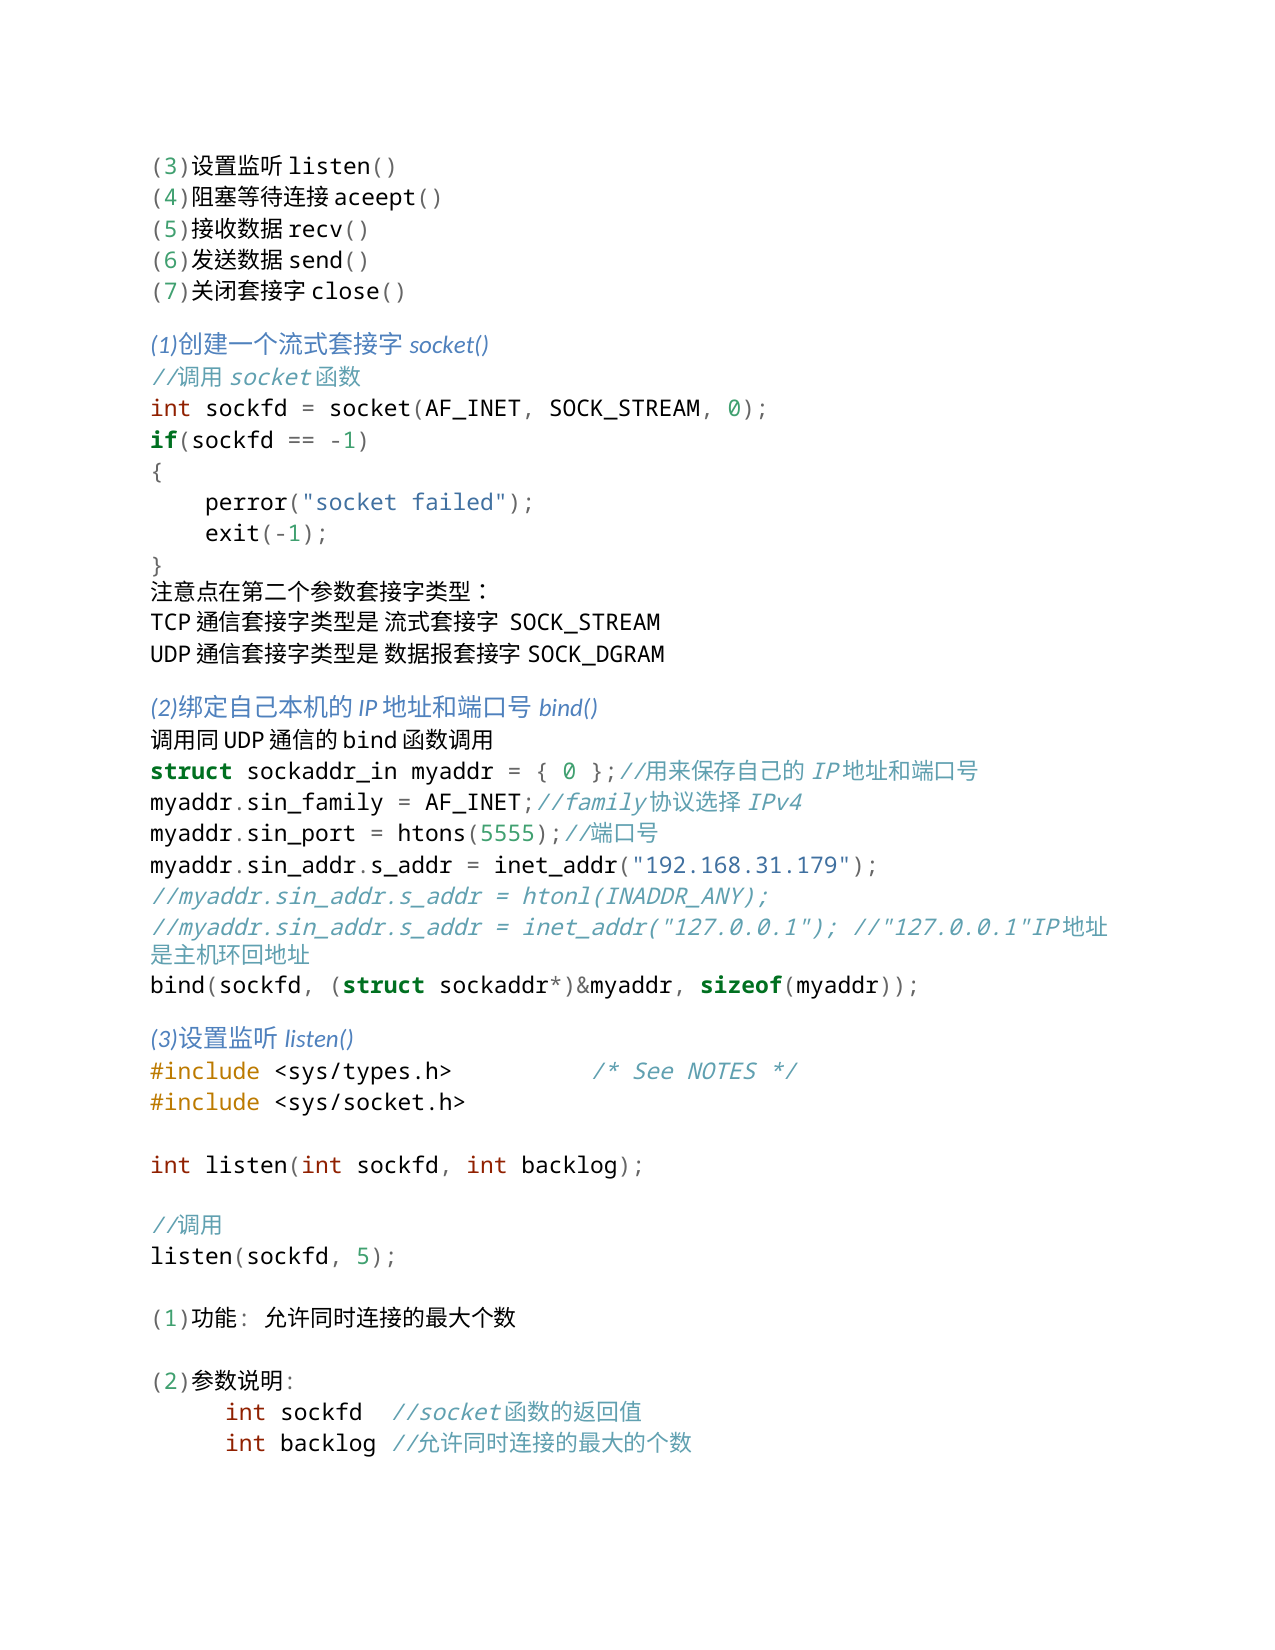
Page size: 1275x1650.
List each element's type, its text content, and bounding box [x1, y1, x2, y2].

subtitle (1)创建一个流式套接字 socket() [150, 327, 1125, 361]
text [150, 1055, 1125, 1487]
subtitle (2)绑定自己本机的IP地址和端口号 bind() [150, 689, 1125, 724]
subtitle (3)设置监听 listen() [150, 1021, 1125, 1055]
text //调用socket函数 int sockfd = socket(AF_INET, SOCK_STREAM, 0); if(sockfd == -1) { perror("socket failed"); exit(-1); } 注意点在第二个参数套接字类型： TCP通信套接字类型是 流式套接字 SOCK_STREAM UDP通信套接字类型是 数据报套接字 SOCK_DGRAM [150, 361, 1125, 669]
text 调用同UDP通信的bind函数调用 struct sockaddr_in myaddr = { 0 };//用来保存自己的IP地址和端口号 myaddr.sin_family = AF_INET;//family协议选择IPv4 myaddr.sin_port = htons(5555);//端口号 myaddr.sin_addr.s_addr = inet_addr("192.168.31.179"); //myaddr.sin_addr.s_addr = htonl(INADDR_ANY); //myaddr.sin_addr.s_addr = inet_addr("127.0.0.1"); //"127.0.0.1"IP地址是主机环回地址 bind(sockfd, (struct sockaddr*)&myaddr, sizeof(myaddr)); [150, 724, 1125, 1000]
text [150, 150, 1125, 306]
